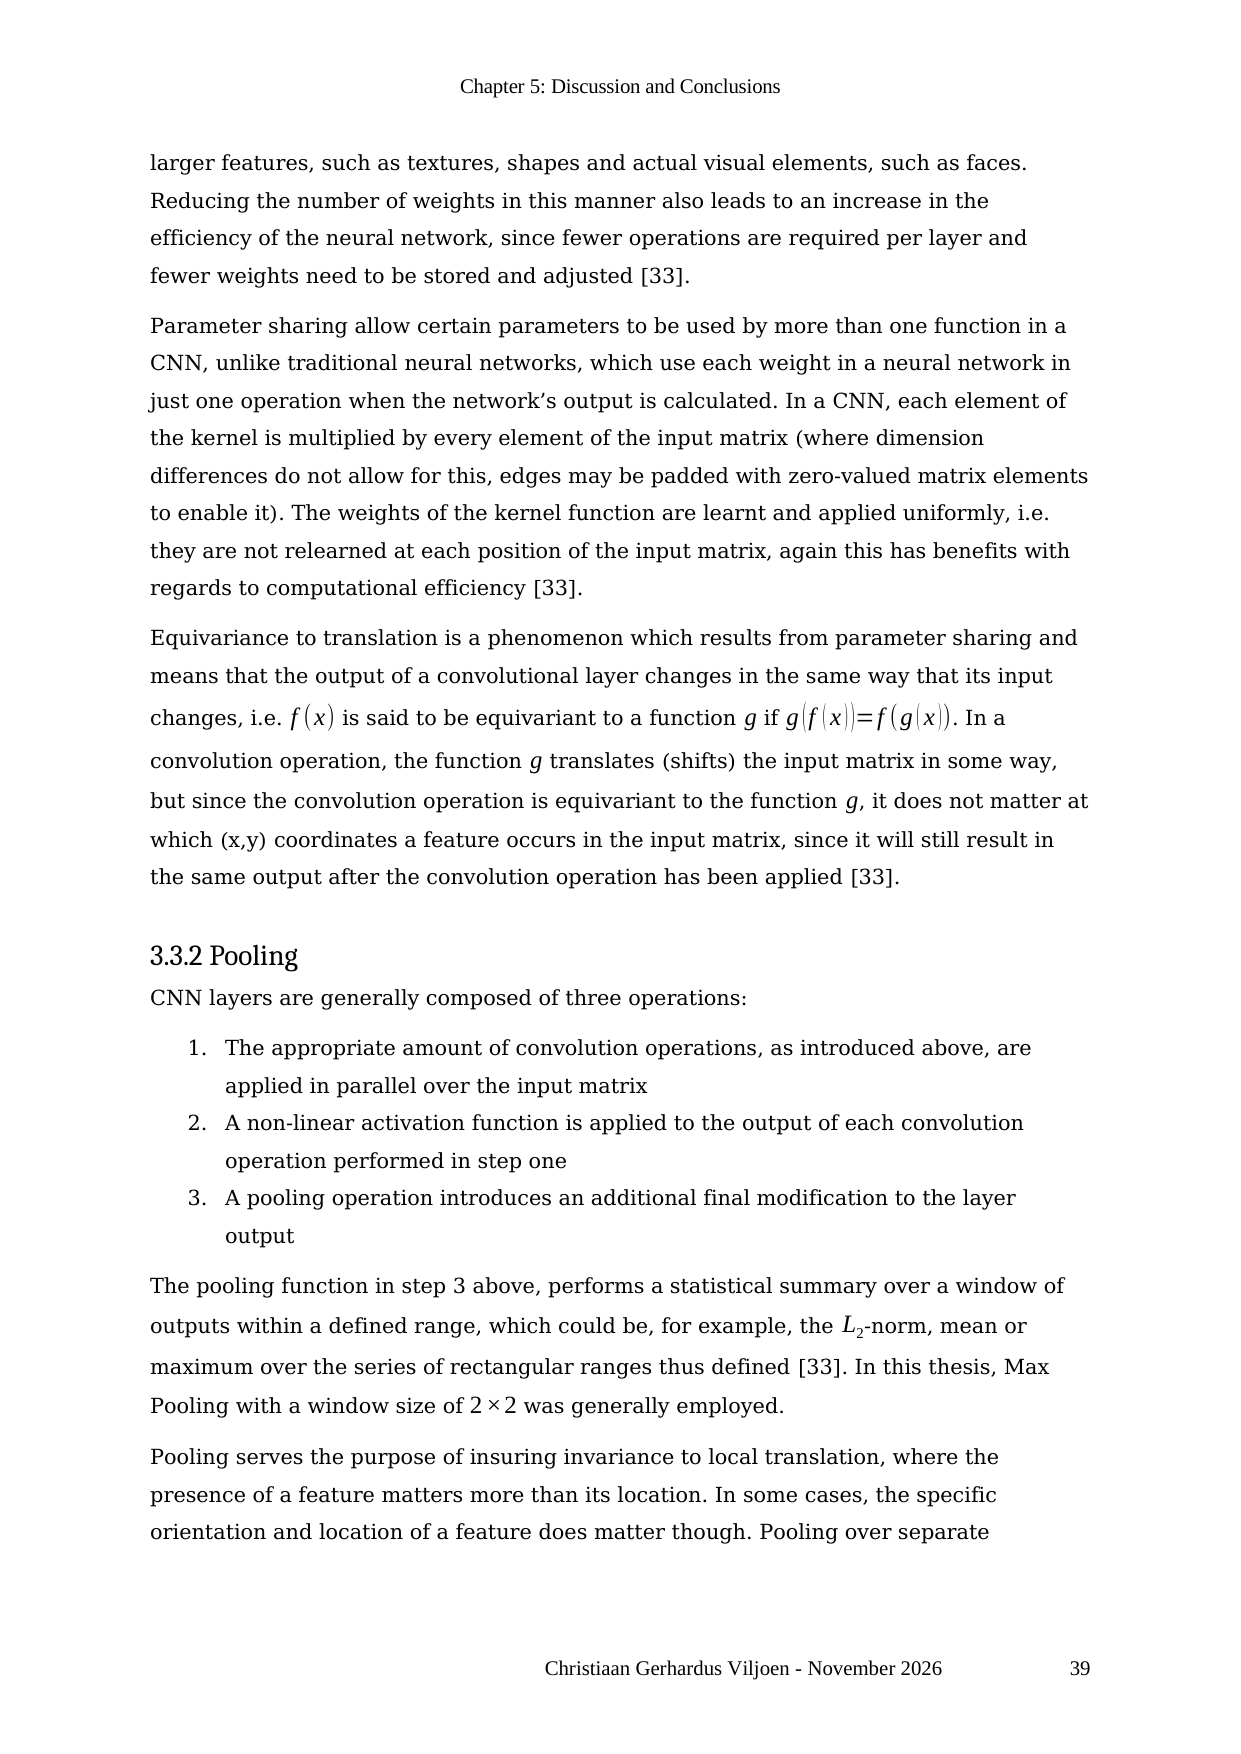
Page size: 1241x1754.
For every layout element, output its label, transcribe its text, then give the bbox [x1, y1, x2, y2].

text Equivariance to translation is a phenomenon which results from parameter sharing and means that the output of a convolutional layer changes in the same way that its input changes, i.e. is said to be equivariant to a function if . In a convolution operation, the function translates (shifts) the input matrix in some way, but since the convolution operation is equivariant to the function , it does not matter at which (x,y) coordinates a feature occurs in the input matrix, since it will still result in the same output after the convolution operation has been applied . [150, 625, 1090, 889]
subtitle Pooling [150, 939, 1090, 973]
list A non-linear activation function is applied to the output of each convolution operation performed in step one [187, 1110, 1090, 1173]
text CNN layers are generally composed of three operations: [150, 985, 1090, 1010]
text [150, 1444, 1090, 1544]
list A pooling operation introduces an additional final modification to the layer output [187, 1185, 1090, 1248]
text The pooling function in step 3 above, performs a statistical summary over a window of outputs within a defined range, which could be, for example, the -norm, mean or maximum over the series of rectangular ranges thus defined . In this thesis, Max Pooling with a window size of was generally employed. [150, 1273, 1090, 1419]
list The appropriate amount of convolution operations, as introduced above, are applied in parallel over the input matrix [187, 1035, 1090, 1098]
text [150, 150, 1090, 287]
text Parameter sharing allow certain parameters to be used by more than one function in a CNN, unlike traditional neural networks, which use each weight in a neural network in just one operation when the network’s output is calculated. In a CNN, each element of the kernel is multiplied by every element of the input matrix (where dimension differences do not allow for this, edges may be padded with zero-valued matrix elements to enable it). The weights of the kernel function are learnt and applied uniformly, i.e. they are not relearned at each position of the input matrix, again this has benefits with regards to computational efficiency . [150, 312, 1090, 600]
